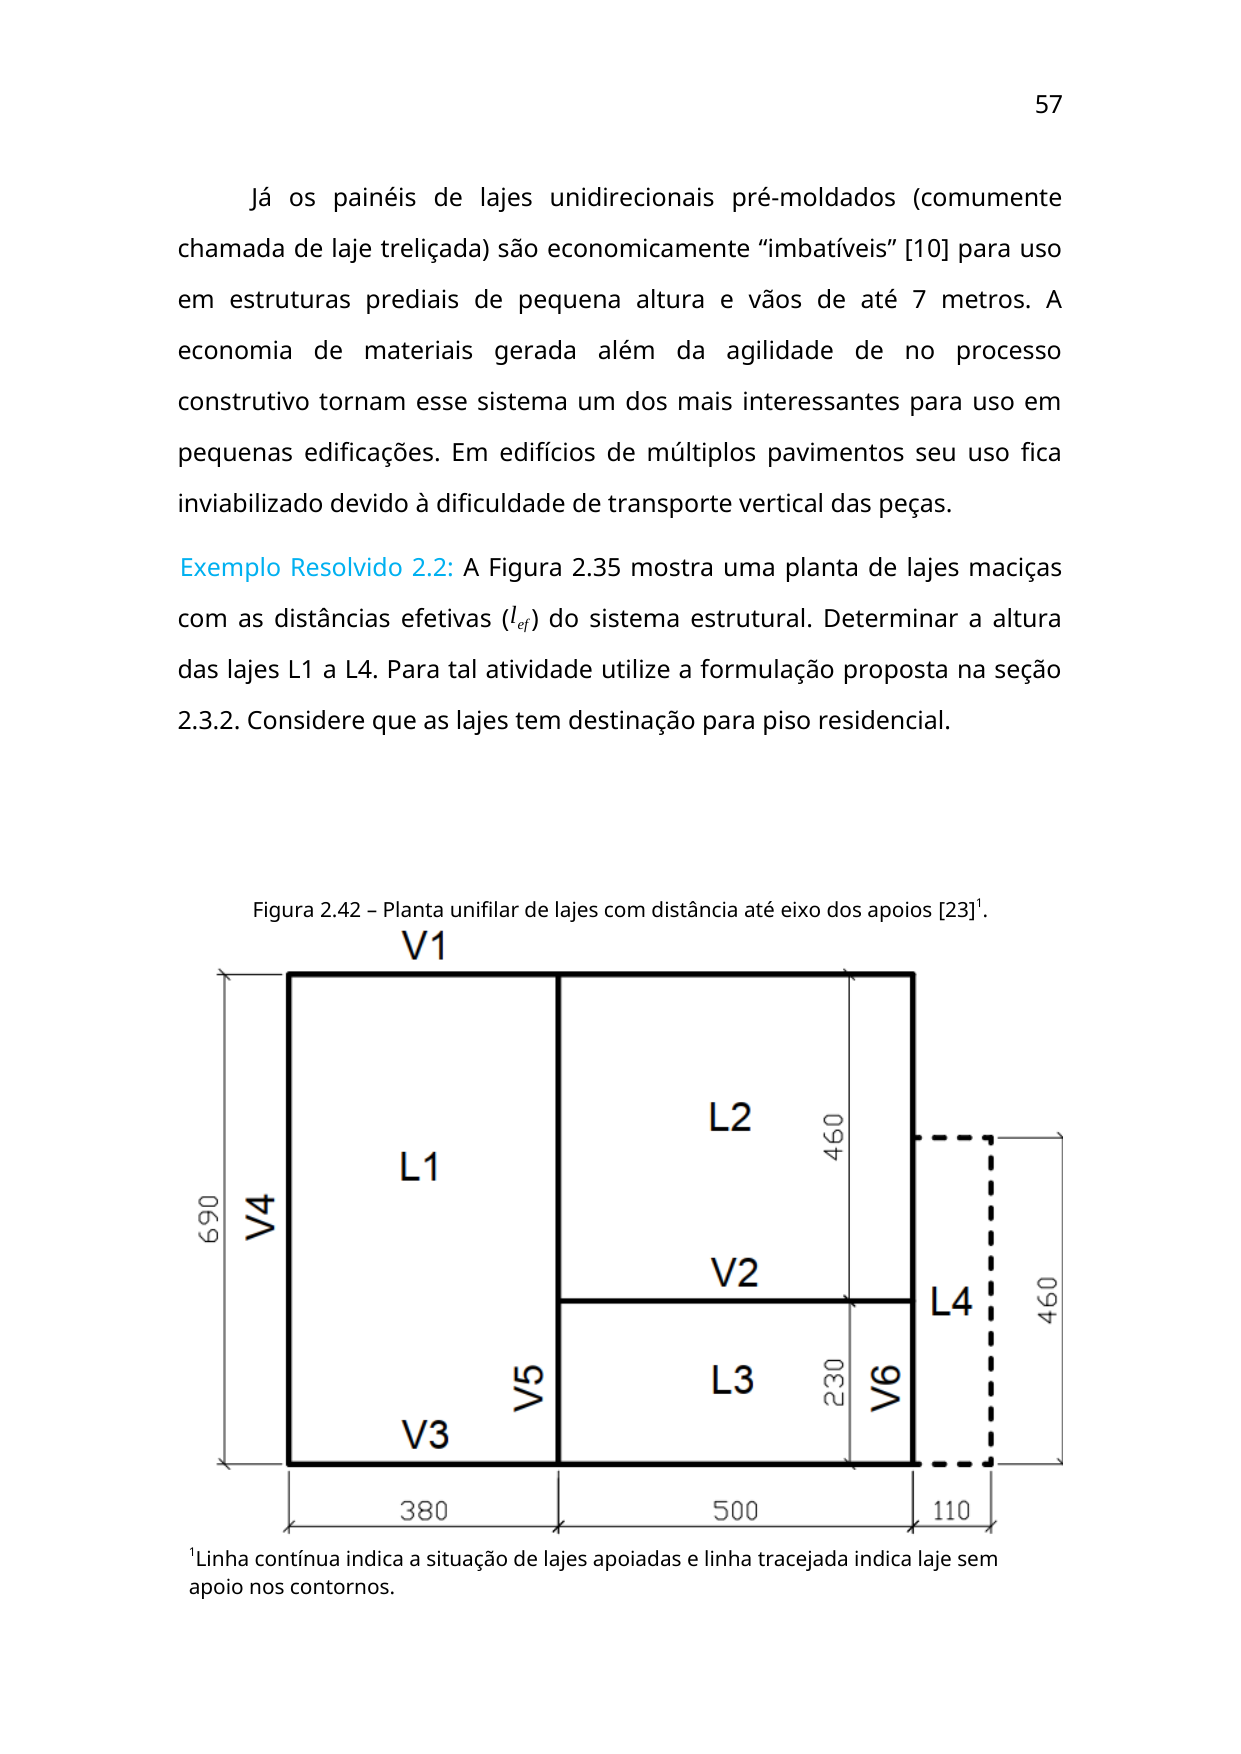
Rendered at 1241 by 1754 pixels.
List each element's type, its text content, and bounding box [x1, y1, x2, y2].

text Já os painéis de lajes unidirecionais pré-moldados (comumente chamada de laje treliçada) são economicamente “imbatíveis” [10] para uso em estruturas prediais de pequena altura e vãos de até 7 metros. A economia de materiais gerada além da agilidade de no processo construtivo tornam esse sistema um dos mais interessantes para uso em pequenas edificações. Em edifícios de múltiplos pavimentos seu uso fica inviabilizado devido à dificuldade de transporte vertical das peças. [177, 179, 1063, 520]
table_header Figura 2.42 – Planta unifilar de lajes com distância até eixo dos apoios [23]1. [177, 893, 1063, 926]
table_cell [177, 926, 1063, 1542]
text Exemplo Resolvido 2.2: A Figura 2.35 mostra uma planta de lajes maciças com as distâncias efetivas () do sistema estrutural. Determinar a altura das lajes L1 a L4. Para tal atividade utilize a formulação proposta na seção 2.3.2. Considere que as lajes tem destinação para piso residencial. [177, 549, 1063, 736]
table_cell 1Linha contínua indica a situação de lajes apoiadas e linha tracejada indica laje sem apoio nos contornos. [177, 1542, 1063, 1603]
picture [188, 927, 1063, 1540]
